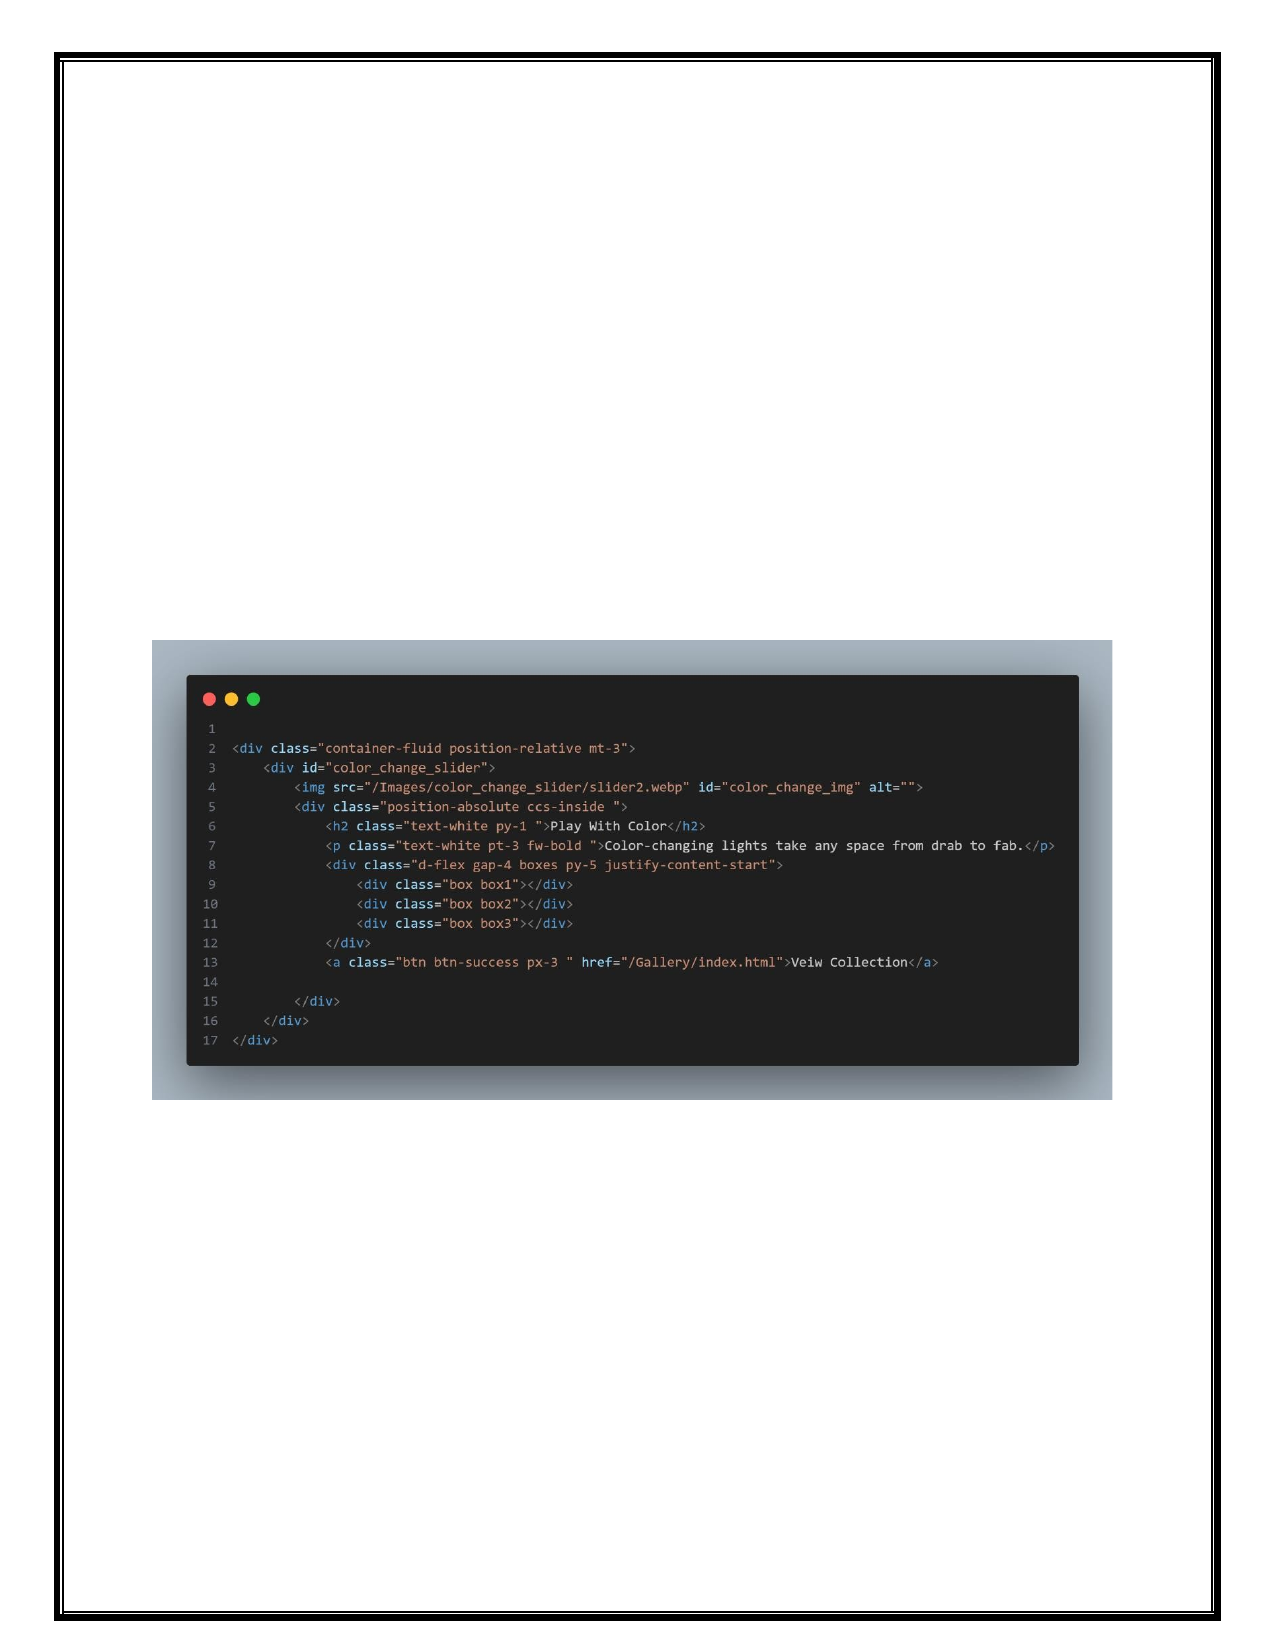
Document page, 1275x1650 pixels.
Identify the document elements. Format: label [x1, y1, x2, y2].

picture [152, 640, 1113, 1100]
